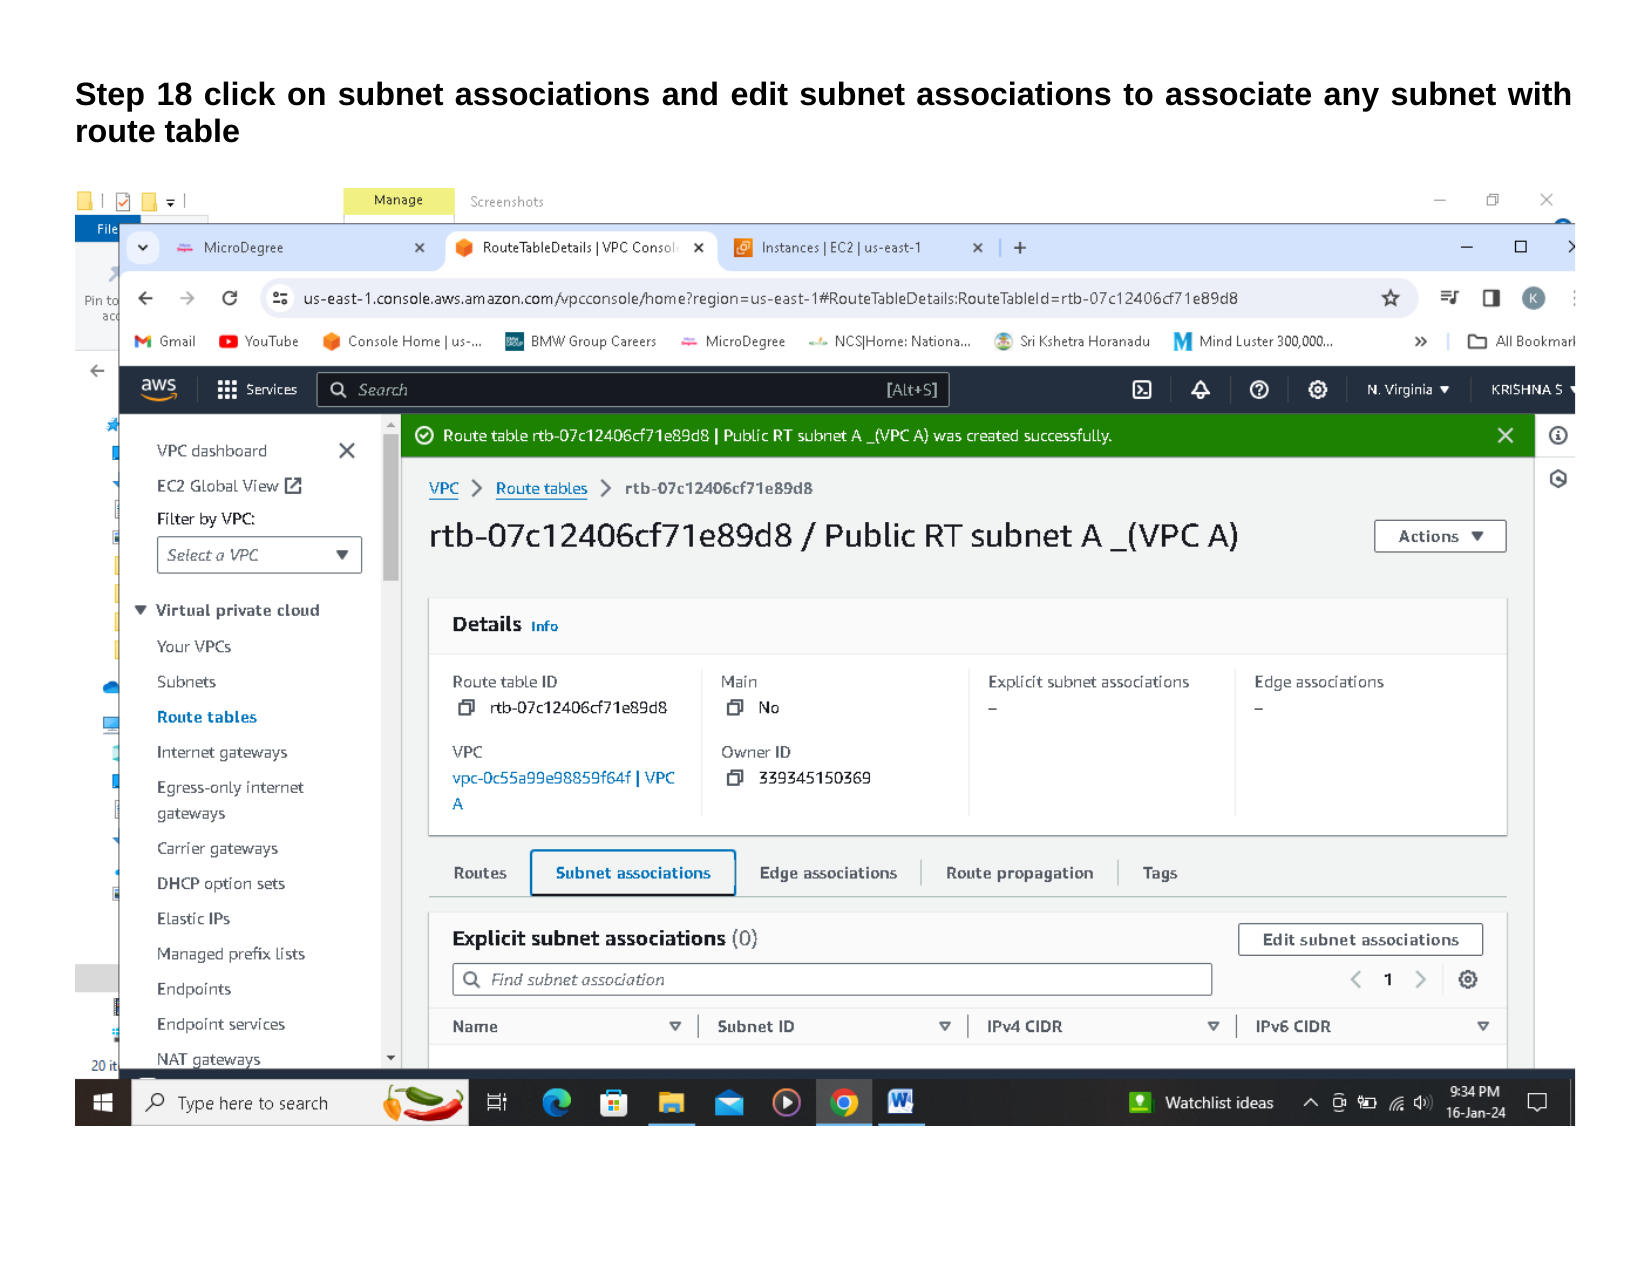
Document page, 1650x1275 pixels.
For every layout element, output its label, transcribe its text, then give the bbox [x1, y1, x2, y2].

text Step 18 click on subnet associations and edit subnet associations to associate any subnet with route table [75, 75, 1575, 149]
picture [75, 188, 1575, 1126]
